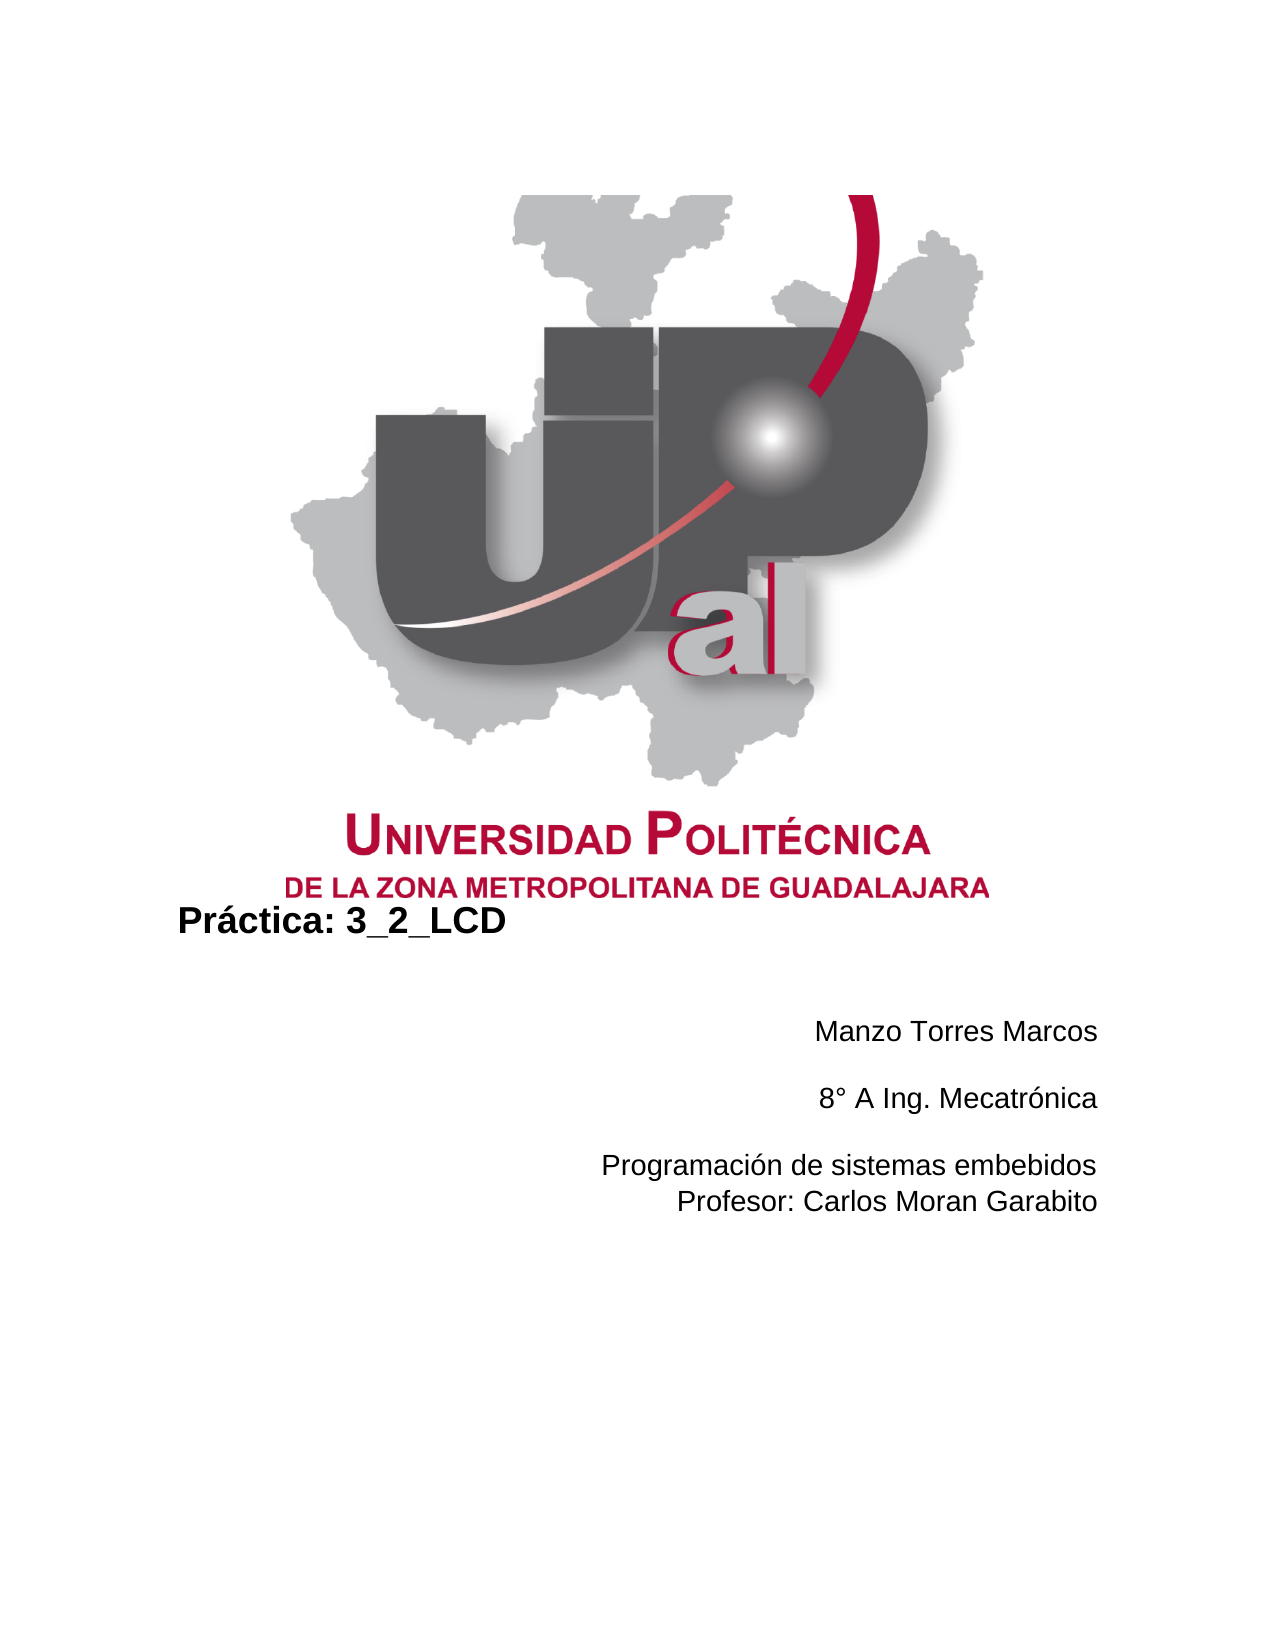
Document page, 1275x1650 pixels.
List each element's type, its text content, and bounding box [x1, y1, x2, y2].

text Programación de sistemas embebidos Profesor: Carlos Moran Garabito [177, 1148, 1098, 1218]
text Manzo Torres Marcos [177, 1014, 1098, 1048]
text 8° A Ing. Mecatrónica [177, 1081, 1098, 1114]
picture [286, 195, 989, 898]
